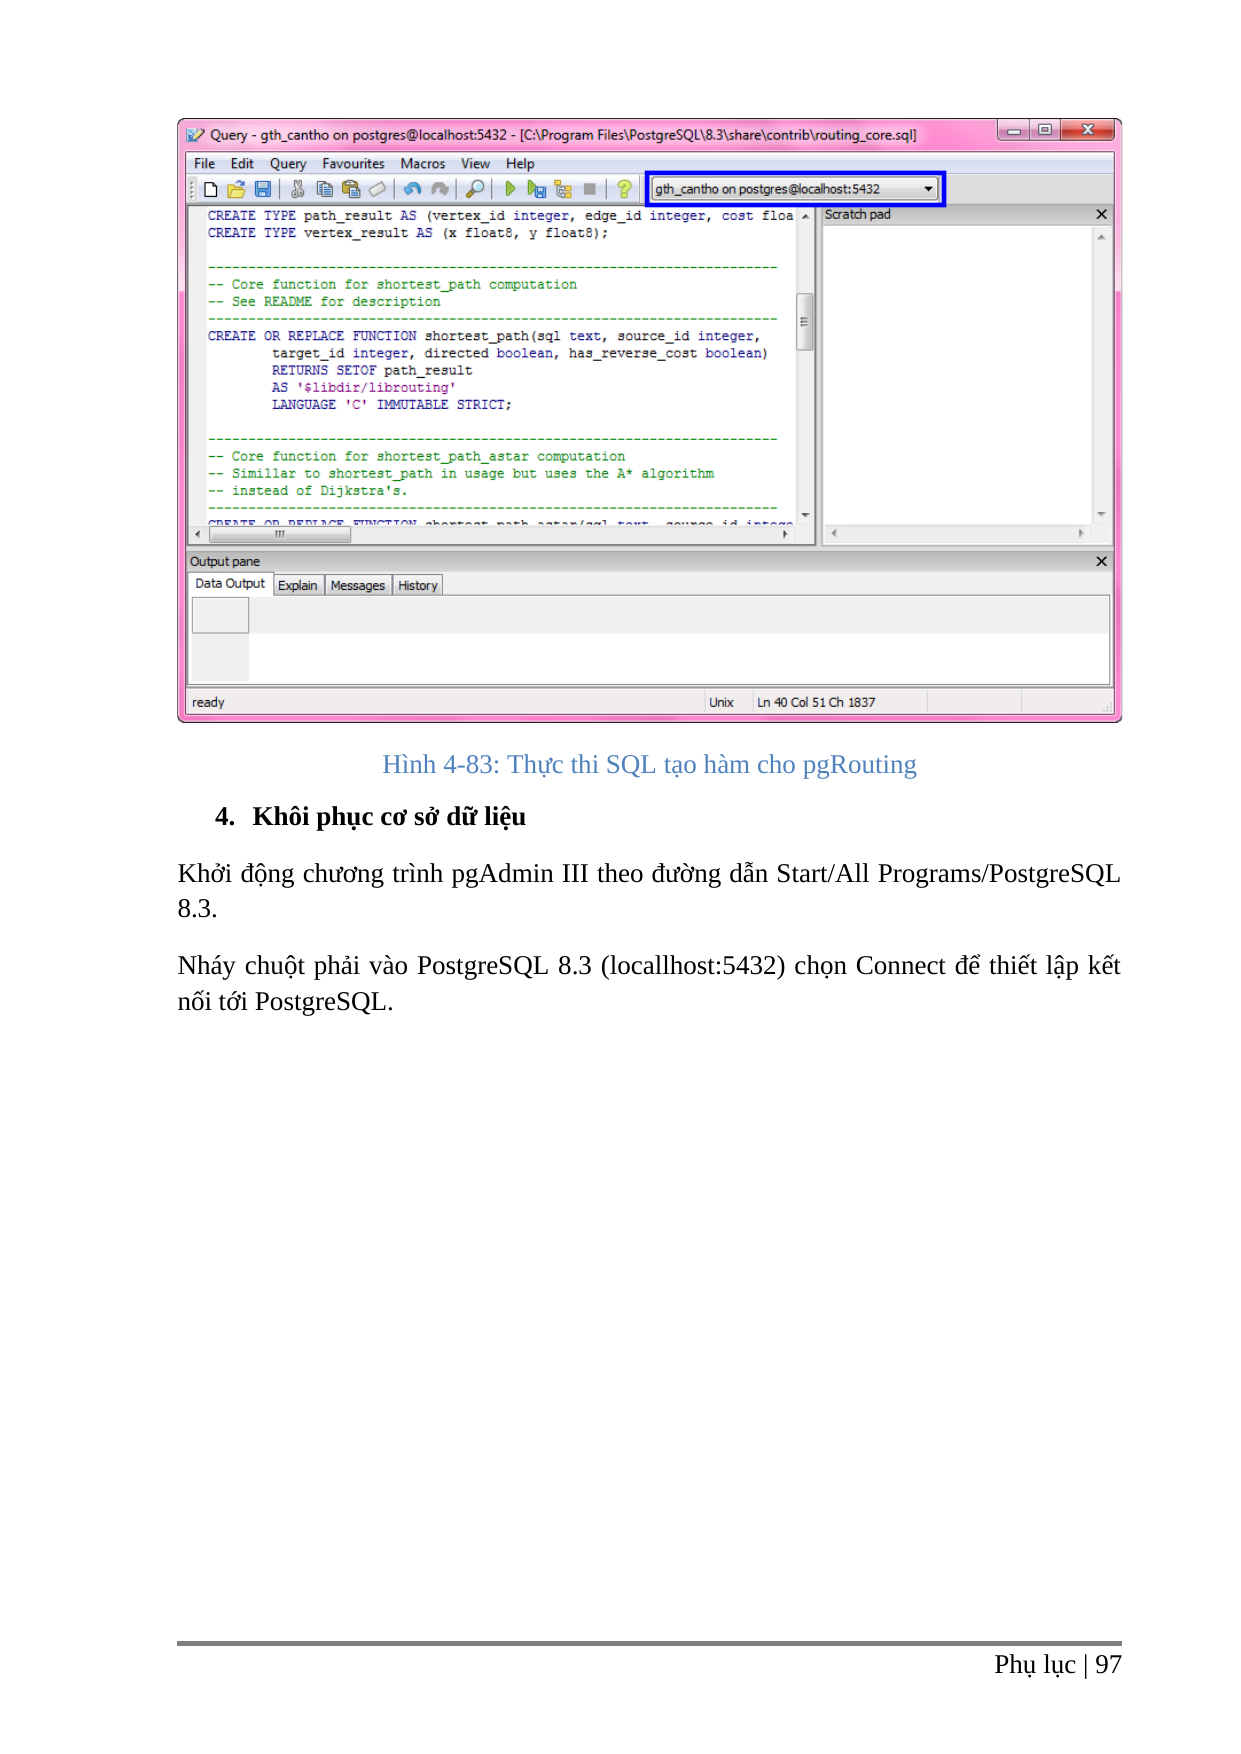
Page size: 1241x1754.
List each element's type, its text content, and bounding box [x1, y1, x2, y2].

text Khởi động chương trình pgAdmin III theo đường dẫn Start/All Programs/PostgreSQL 8.3. [177, 857, 1122, 924]
list Khôi phục cơ sở dữ liệu [215, 800, 1122, 831]
picture [177, 118, 1123, 723]
text Nháy chuột phải vào PostgreSQL 8.3 (locallhost:5432) chọn Connect để thiết lập kết nối tới PostgreSQL. [177, 949, 1122, 1016]
